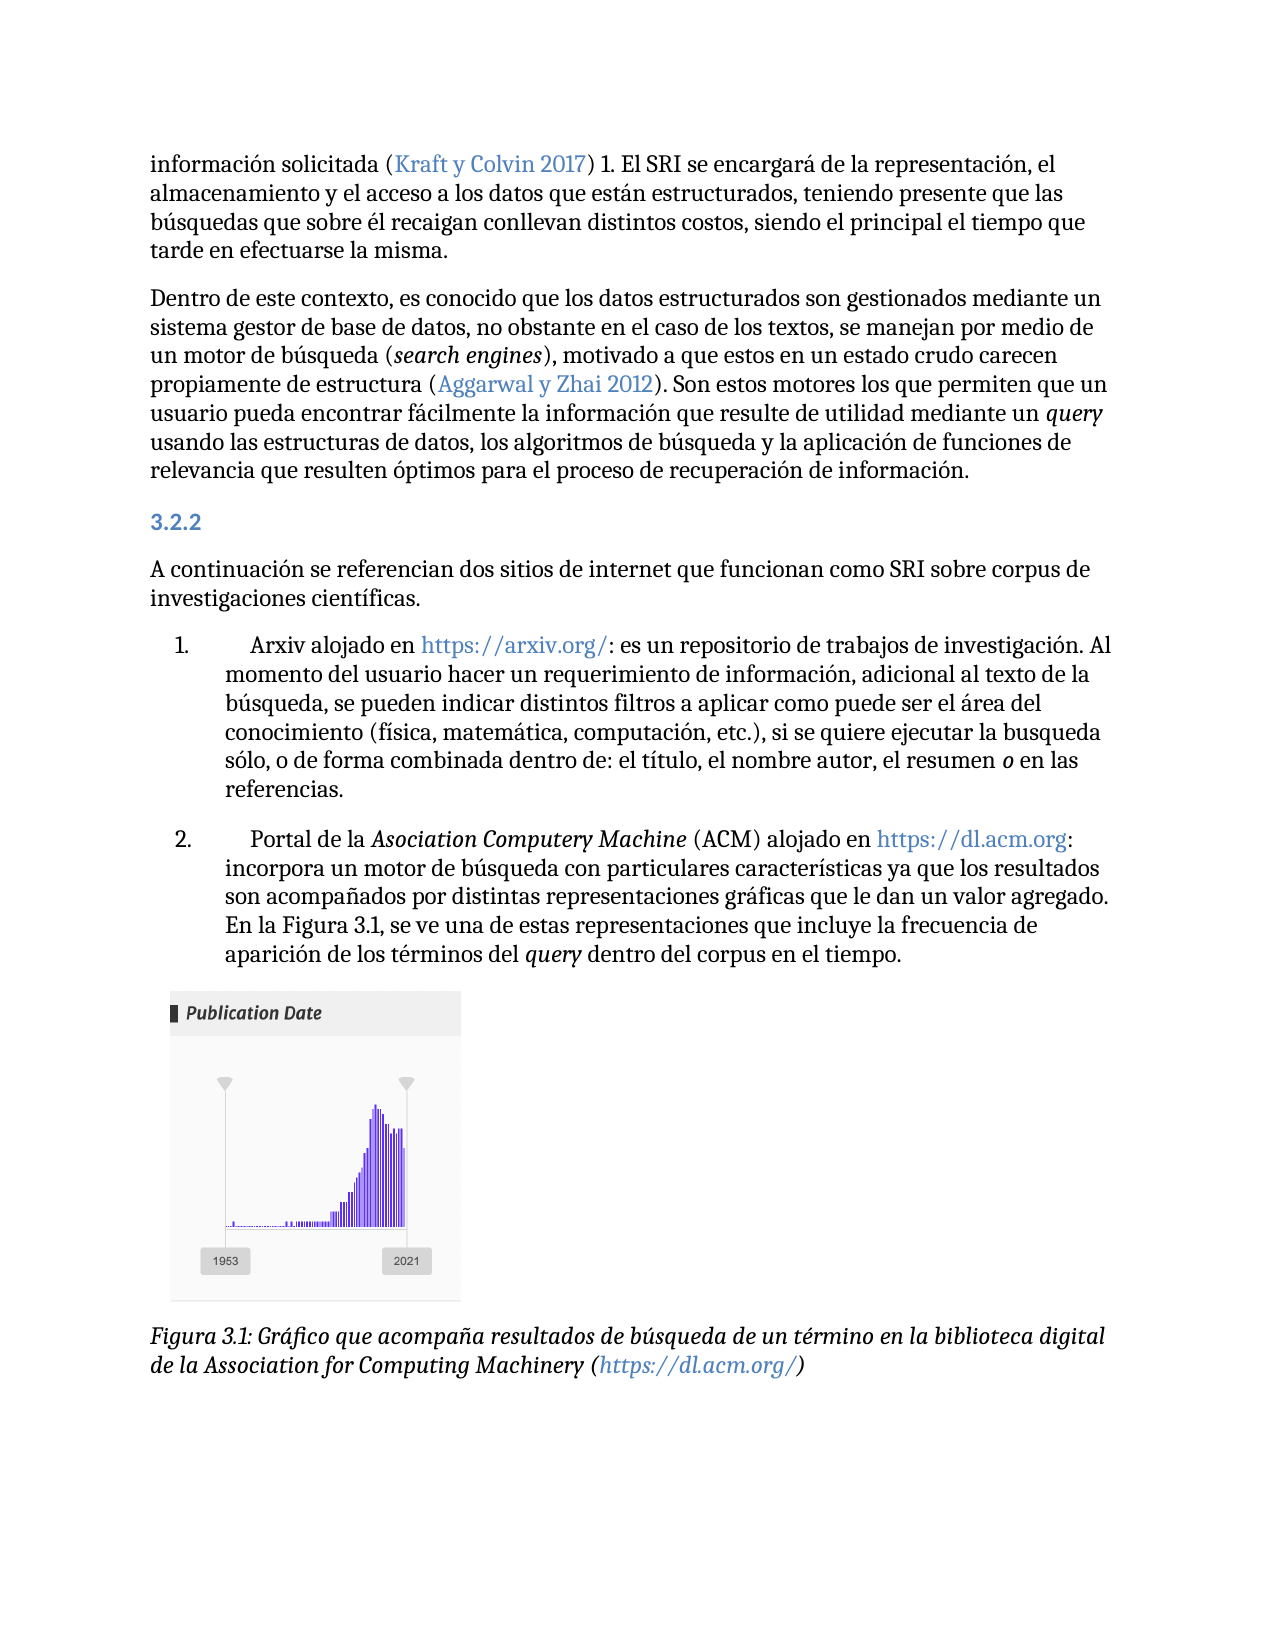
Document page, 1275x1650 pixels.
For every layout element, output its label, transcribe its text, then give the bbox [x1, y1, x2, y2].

list Portal de la Asociation Computery Machine (ACM) alojado en https://dl.acm.org: incorpora un motor de búsqueda con particulares características ya que los resultados son acompañados por distintas representaciones gráficas que le dan un valor agregado. En la Figura 3.1, se ve una de estas representaciones que incluye la frecuencia de aparición de los términos del query dentro del corpus en el tiempo. [175, 825, 1125, 968]
text A continuación se referencian dos sitios de internet que funcionan como SRI sobre corpus de investigaciones científicas. [150, 555, 1125, 613]
picture [168, 989, 462, 1302]
text Dentro de este contexto, es conocido que los datos estructurados son gestionados mediante un sistema gestor de base de datos, no obstante en el caso de los textos, se manejan por medio de un motor de búsqueda (search engines), motivado a que estos en un estado crudo carecen propiamente de estructura (Aggarwal y Zhai 2012). Son estos motores los que permiten que un usuario pueda encontrar fácilmente la información que resulte de utilidad mediante un query usando las estructuras de datos, los algoritmos de búsqueda y la aplicación de funciones de relevancia que resulten óptimos para el proceso de recuperación de información. [150, 284, 1125, 485]
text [150, 150, 1125, 265]
text Figura 3.1: Gráfico que acompaña resultados de búsqueda de un término en la biblioteca digital de la Association for Computing Machinery (https://dl.acm.org/) [150, 1322, 1125, 1379]
subtitle 3.2.2 Ejemplos de SRI [150, 506, 1125, 536]
list Arxiv alojado en https://arxiv.org/: es un repositorio de trabajos de investigación. Al momento del usuario hacer un requerimiento de información, adicional al texto de la búsqueda, se pueden indicar distintos filtros a aplicar como puede ser el área del conocimiento (física, matemática, computación, etc.), si se quiere ejecutar la busqueda sólo, o de forma combinada dentro de: el título, el nombre autor, el resumen o en las referencias. [175, 631, 1125, 804]
